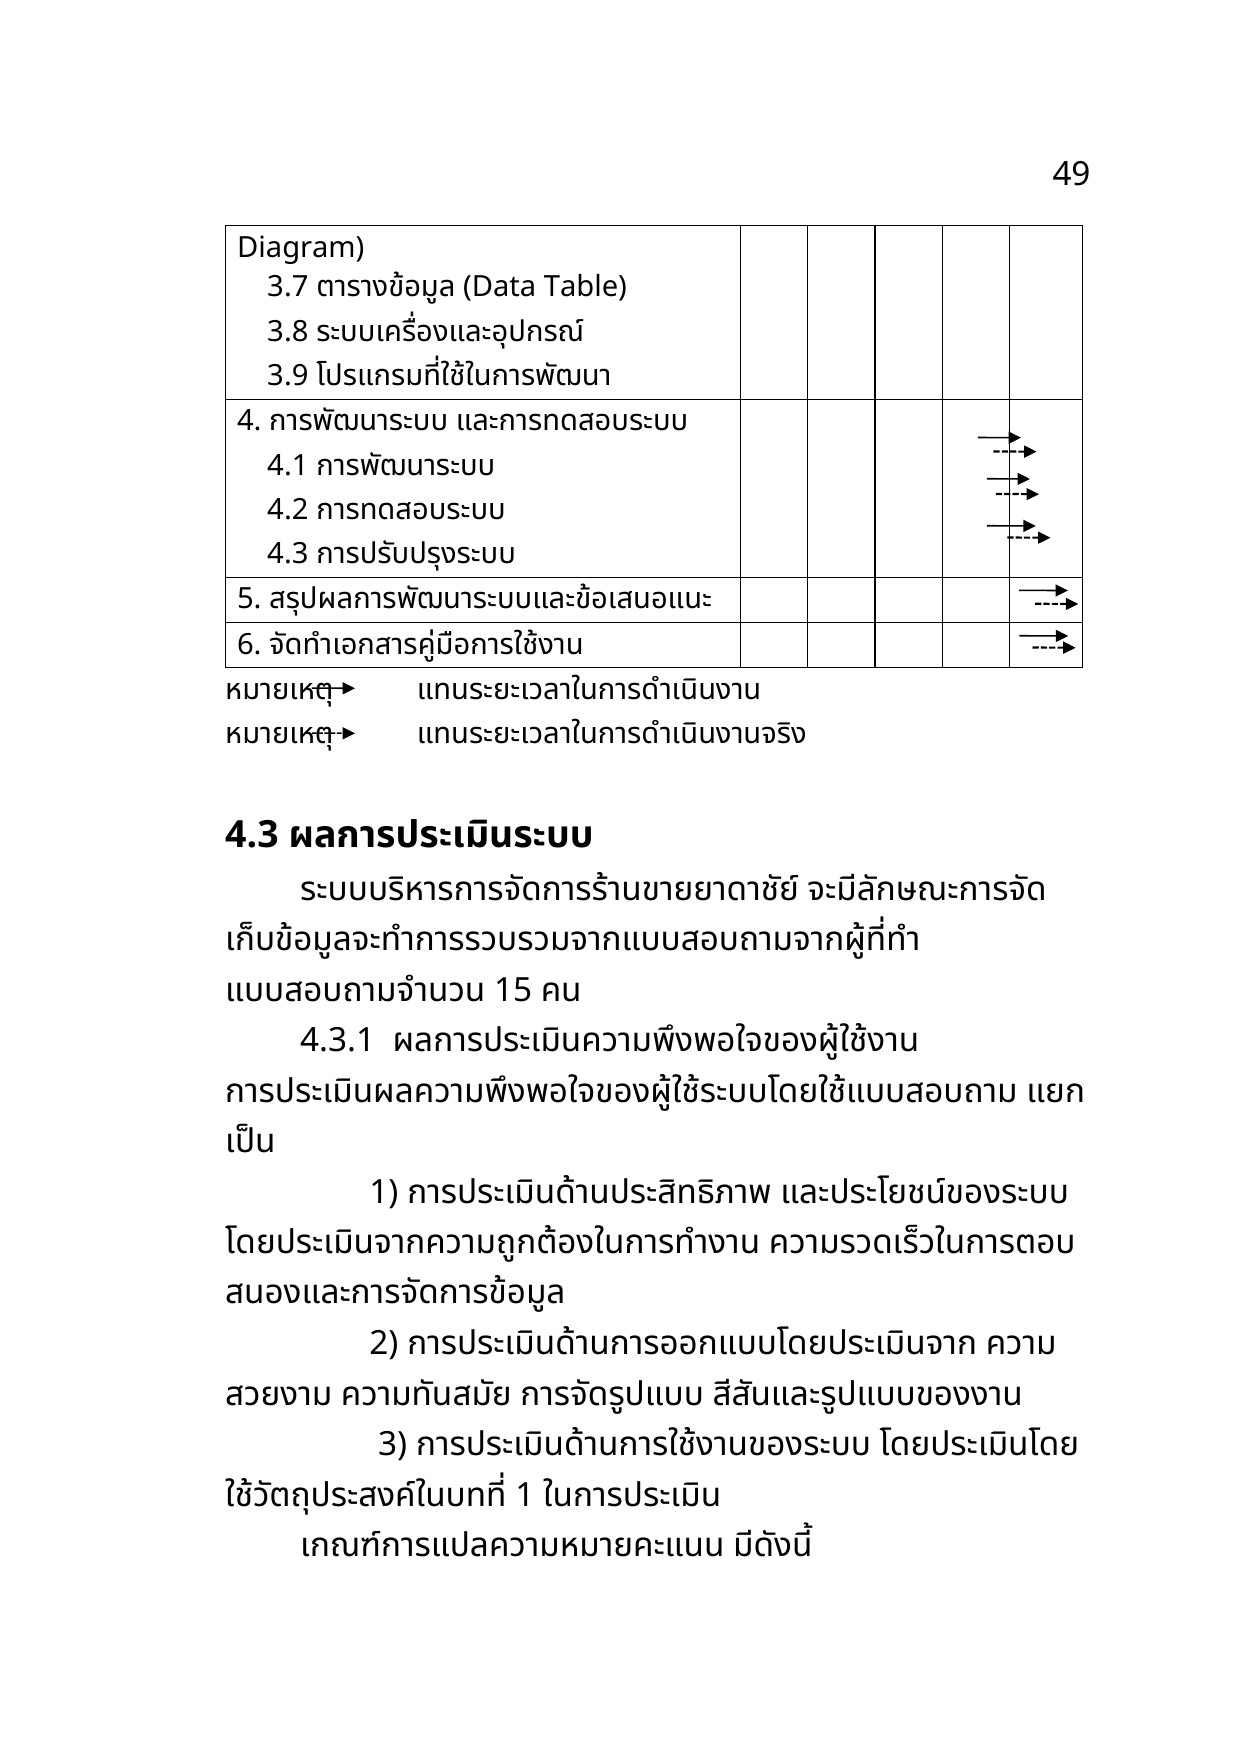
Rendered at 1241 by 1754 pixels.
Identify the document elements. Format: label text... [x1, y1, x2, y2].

table_cell [1010, 226, 1082, 398]
table_cell [808, 578, 874, 622]
table_cell [1010, 578, 1082, 622]
text 4.3.1 ผลการประเมินความพึงพอใจของผู้ใช้งาน [225, 1016, 1090, 1067]
table_cell [943, 578, 1009, 622]
text 3) การประเมินด้านการใช้งานของระบบ โดยประเมินโดยใช้วัตถุประสงค์ในบทที่ 1 ในการประเมิน [225, 1420, 1090, 1521]
table_cell [876, 578, 942, 622]
table_cell 6. จัดทำเอกสารคู่มือการใช้งาน [226, 623, 740, 667]
text 2) การประเมินด้านการออกแบบโดยประเมินจาก ความสวยงาม ความทันสมัย การจัดรูปแบบ สีสันและรูปแบบของงาน [225, 1319, 1090, 1420]
table_cell [943, 226, 1009, 398]
text ระบบบริหารการจัดการร้านขายยาดาชัย์ จะมีลักษณะการจัดเก็บข้อมูลจะทำการรวบรวมจากแบบสอบถามจากผู้ที่ทำแบบสอบถามจำนวน 15 คน [225, 864, 1090, 1016]
table_cell [741, 400, 807, 577]
table_cell [1010, 623, 1082, 667]
table_cell [741, 578, 807, 622]
text หมายเหตุ แทนระยะเวลาในการดำเนินงานจริง [225, 712, 1090, 756]
subtitle 4.3 ผลการประเมินระบบ [225, 807, 1090, 864]
table_cell [943, 400, 1009, 577]
table_cell [876, 226, 942, 398]
table_cell [808, 623, 874, 667]
text 1) การประเมินด้านประสิทธิภาพ และประโยชน์ของระบบโดยประเมินจากความถูกต้องในการทำงาน ความรวดเร็วในการตอบสนองและการจัดการข้อมูล [225, 1167, 1090, 1319]
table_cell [226, 226, 740, 398]
table_cell 4. การพัฒนาระบบ และการทดสอบระบบ 4.1 การพัฒนาระบบ 4.2 การทดสอบระบบ 4.3 การปรับปรุงระบบ [226, 400, 740, 577]
table_cell [741, 226, 807, 398]
text หมายเหตุ แทนระยะเวลาในการดำเนินงาน [225, 668, 1090, 712]
table_cell [876, 623, 942, 667]
table_cell [741, 623, 807, 667]
text การประเมินผลความพึงพอใจของผู้ใช้ระบบโดยใช้แบบสอบถาม แยกเป็น [225, 1067, 1090, 1167]
table_cell [876, 400, 942, 577]
table_cell [943, 623, 1009, 667]
table_cell 5. สรุปผลการพัฒนาระบบและข้อเสนอแนะ [226, 578, 740, 622]
text เกณฑ์การแปลความหมายคะแนน มีดังนี้ [225, 1521, 1090, 1572]
table_cell [808, 400, 874, 577]
table_cell [1010, 400, 1082, 577]
table_cell [808, 226, 874, 398]
